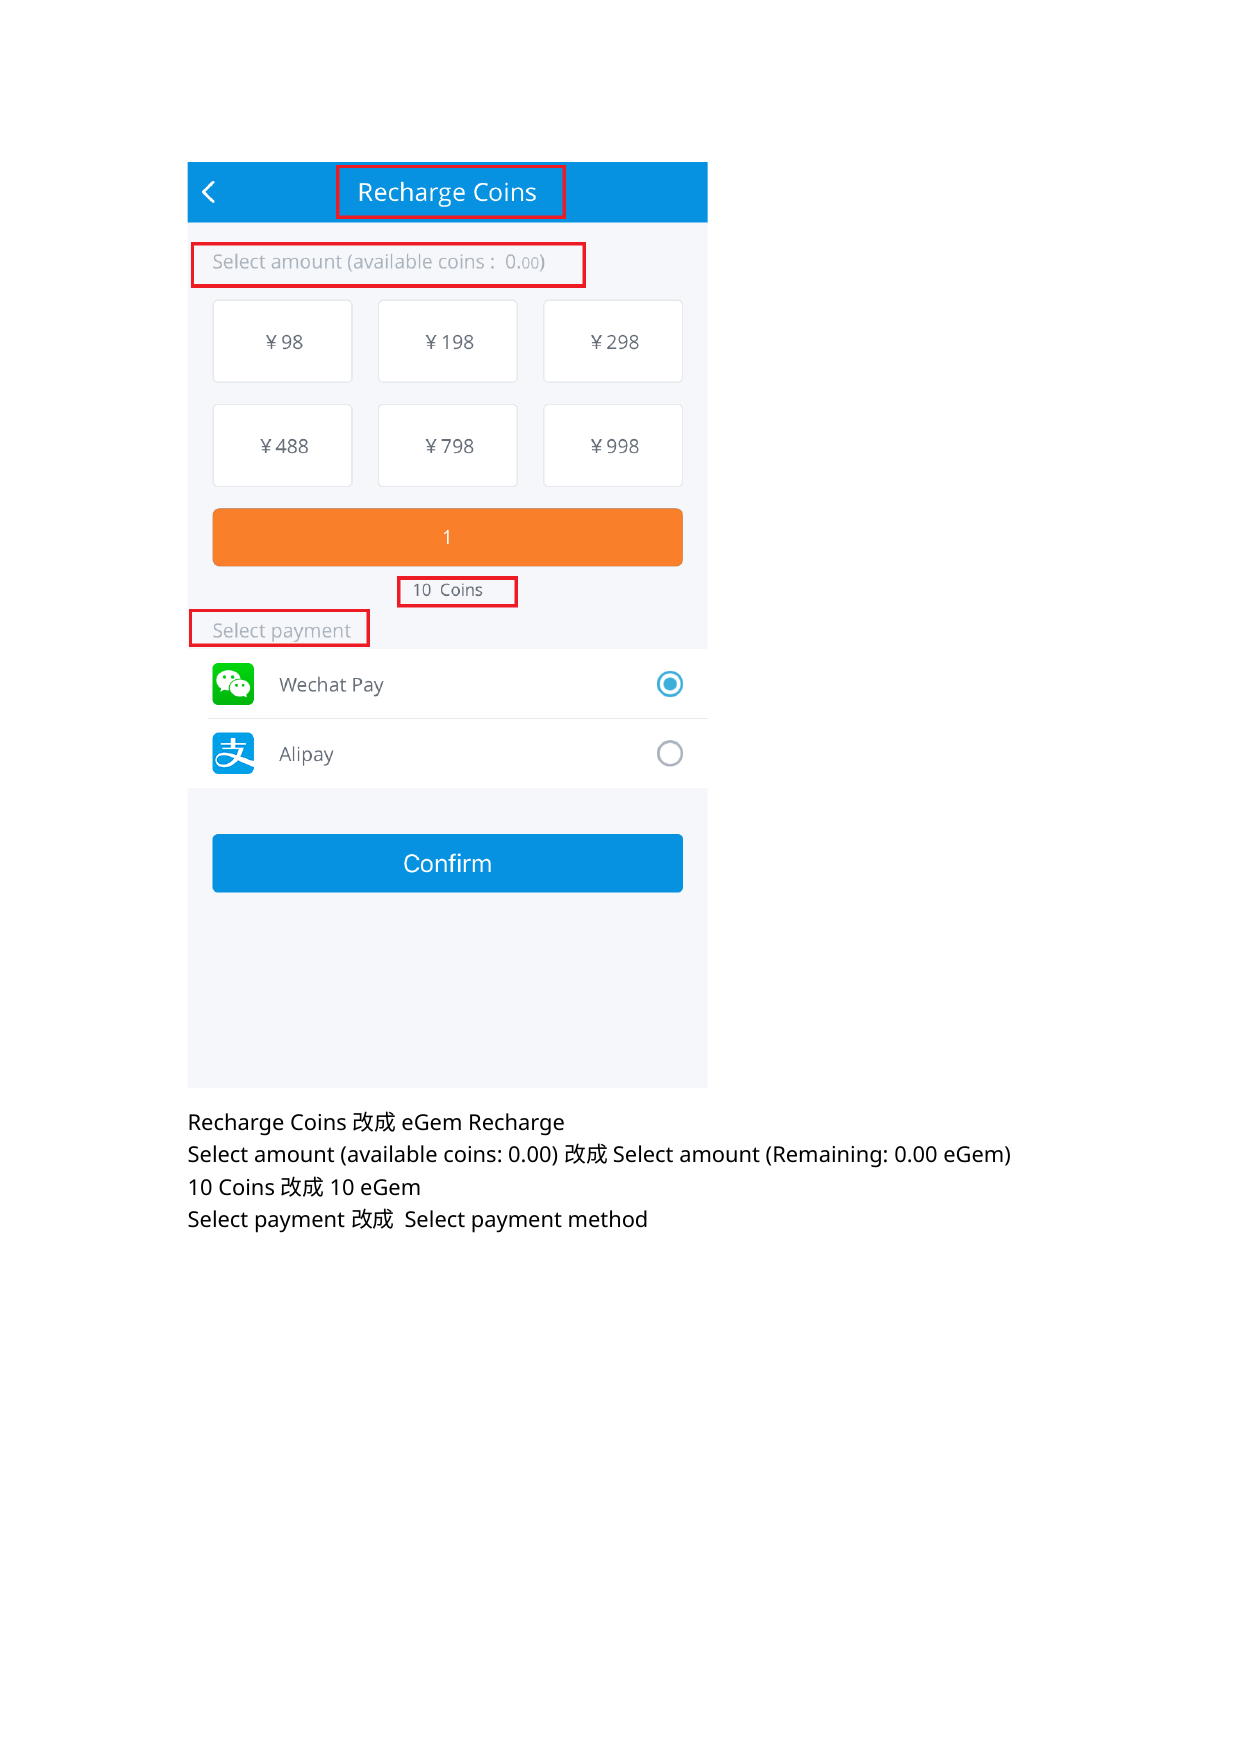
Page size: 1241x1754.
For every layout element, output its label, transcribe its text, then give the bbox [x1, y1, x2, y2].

text 10 Coins 改成 10 eGem [187, 1169, 1053, 1202]
picture [187, 162, 708, 1088]
text Recharge Coins 改成 eGem Recharge [187, 1104, 1053, 1137]
text Select payment 改成 Select payment method [187, 1202, 1053, 1234]
text Select amount (available coins: 0.00) 改成 Select amount (Remaining: 0.00 eGem) [187, 1137, 1053, 1169]
